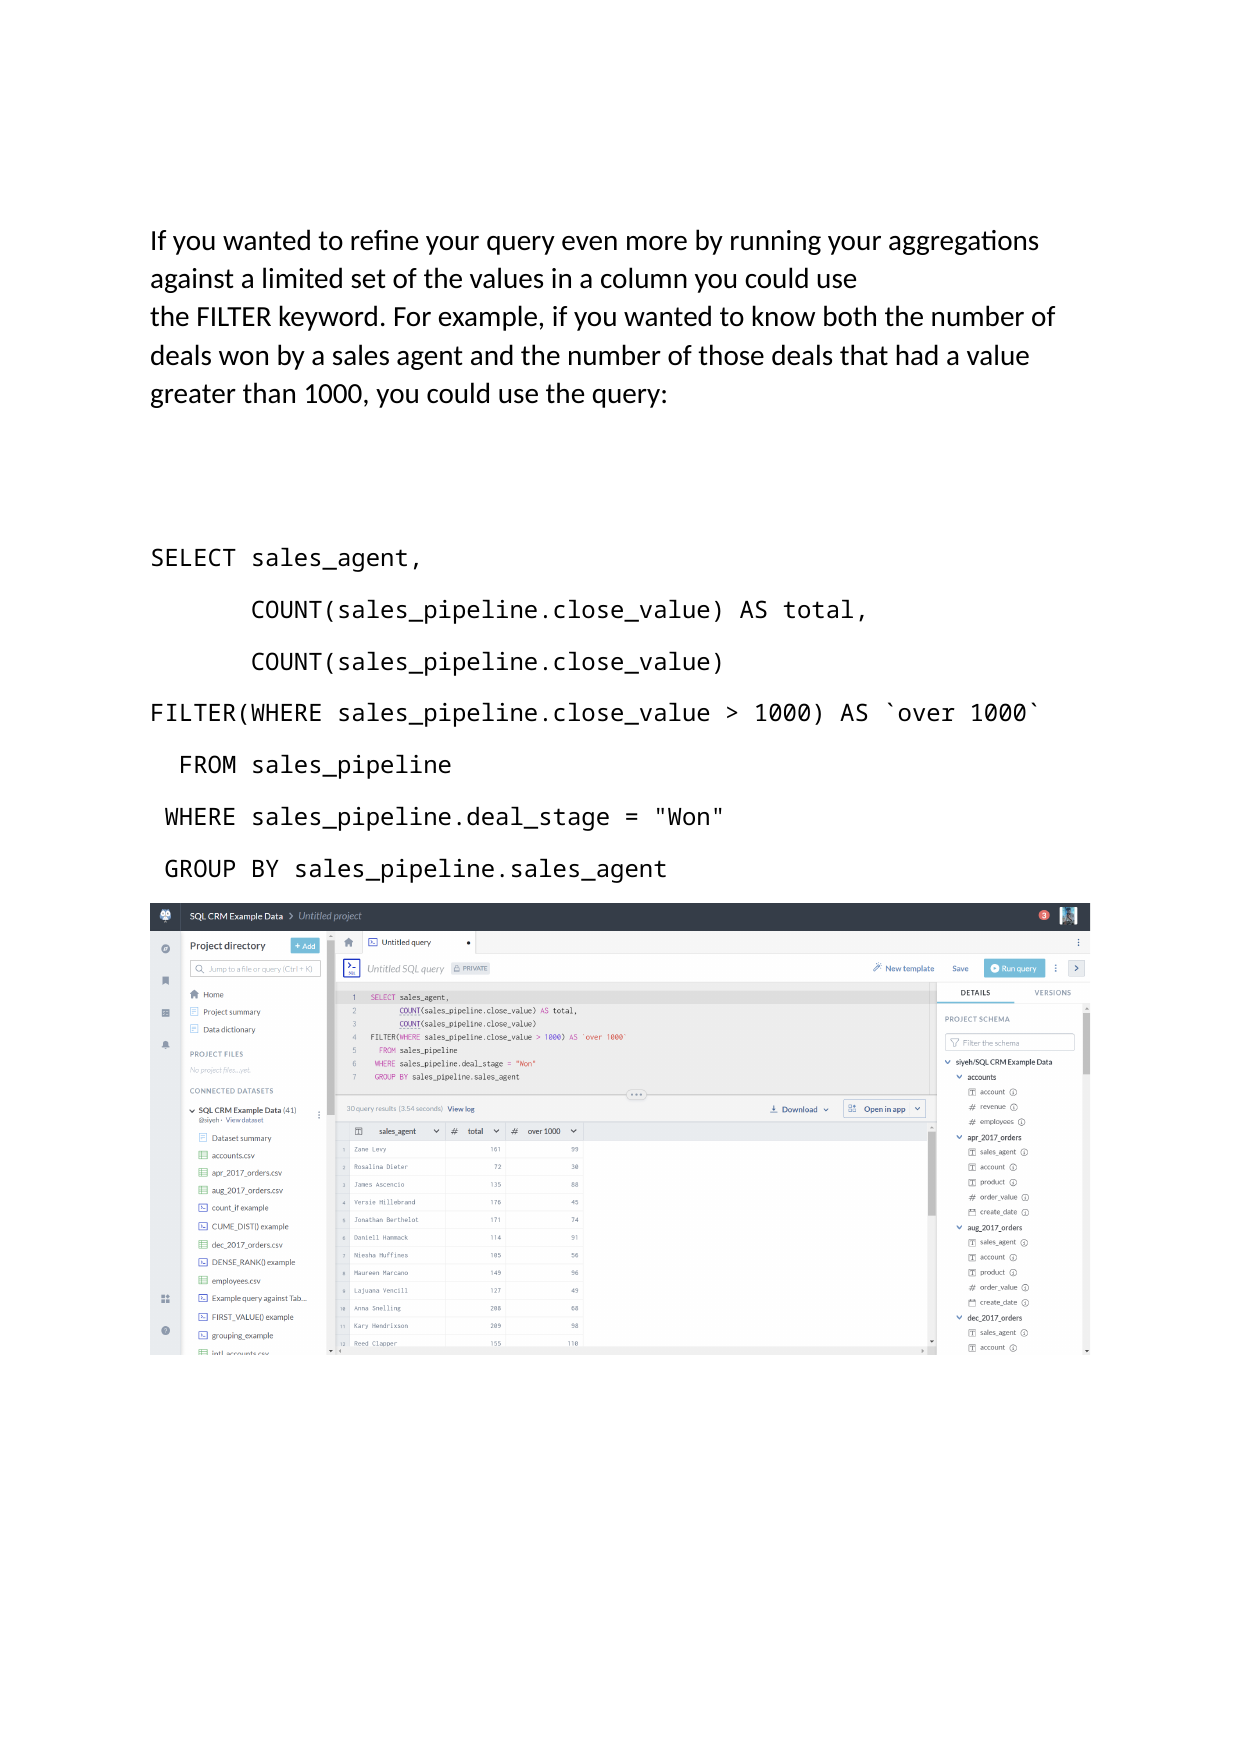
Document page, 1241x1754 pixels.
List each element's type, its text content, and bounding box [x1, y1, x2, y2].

picture [150, 903, 1091, 1355]
text SELECT sales_agent, [150, 541, 1090, 573]
text If you wanted to refine your query even more by running your aggregations against a limited set of the values in a column you could use the FILTER keyword. For example, if you wanted to know both the number of deals won by a sales agent and the number of those deals that had a value greater than 1000, you could use the query: [150, 222, 1090, 411]
text FROM sales_pipeline [150, 748, 1090, 781]
text COUNT(sales_pipeline.close_value) AS total, [150, 592, 1090, 625]
text GROUP BY sales_pipeline.sales_agent [150, 852, 1090, 884]
text COUNT(sales_pipeline.close_value) [150, 644, 1090, 677]
text WHERE sales_pipeline.deal_stage = "Won" [150, 800, 1090, 833]
text FILTER(WHERE sales_pipeline.close_value > 1000) AS `over 1000` [150, 696, 1090, 729]
